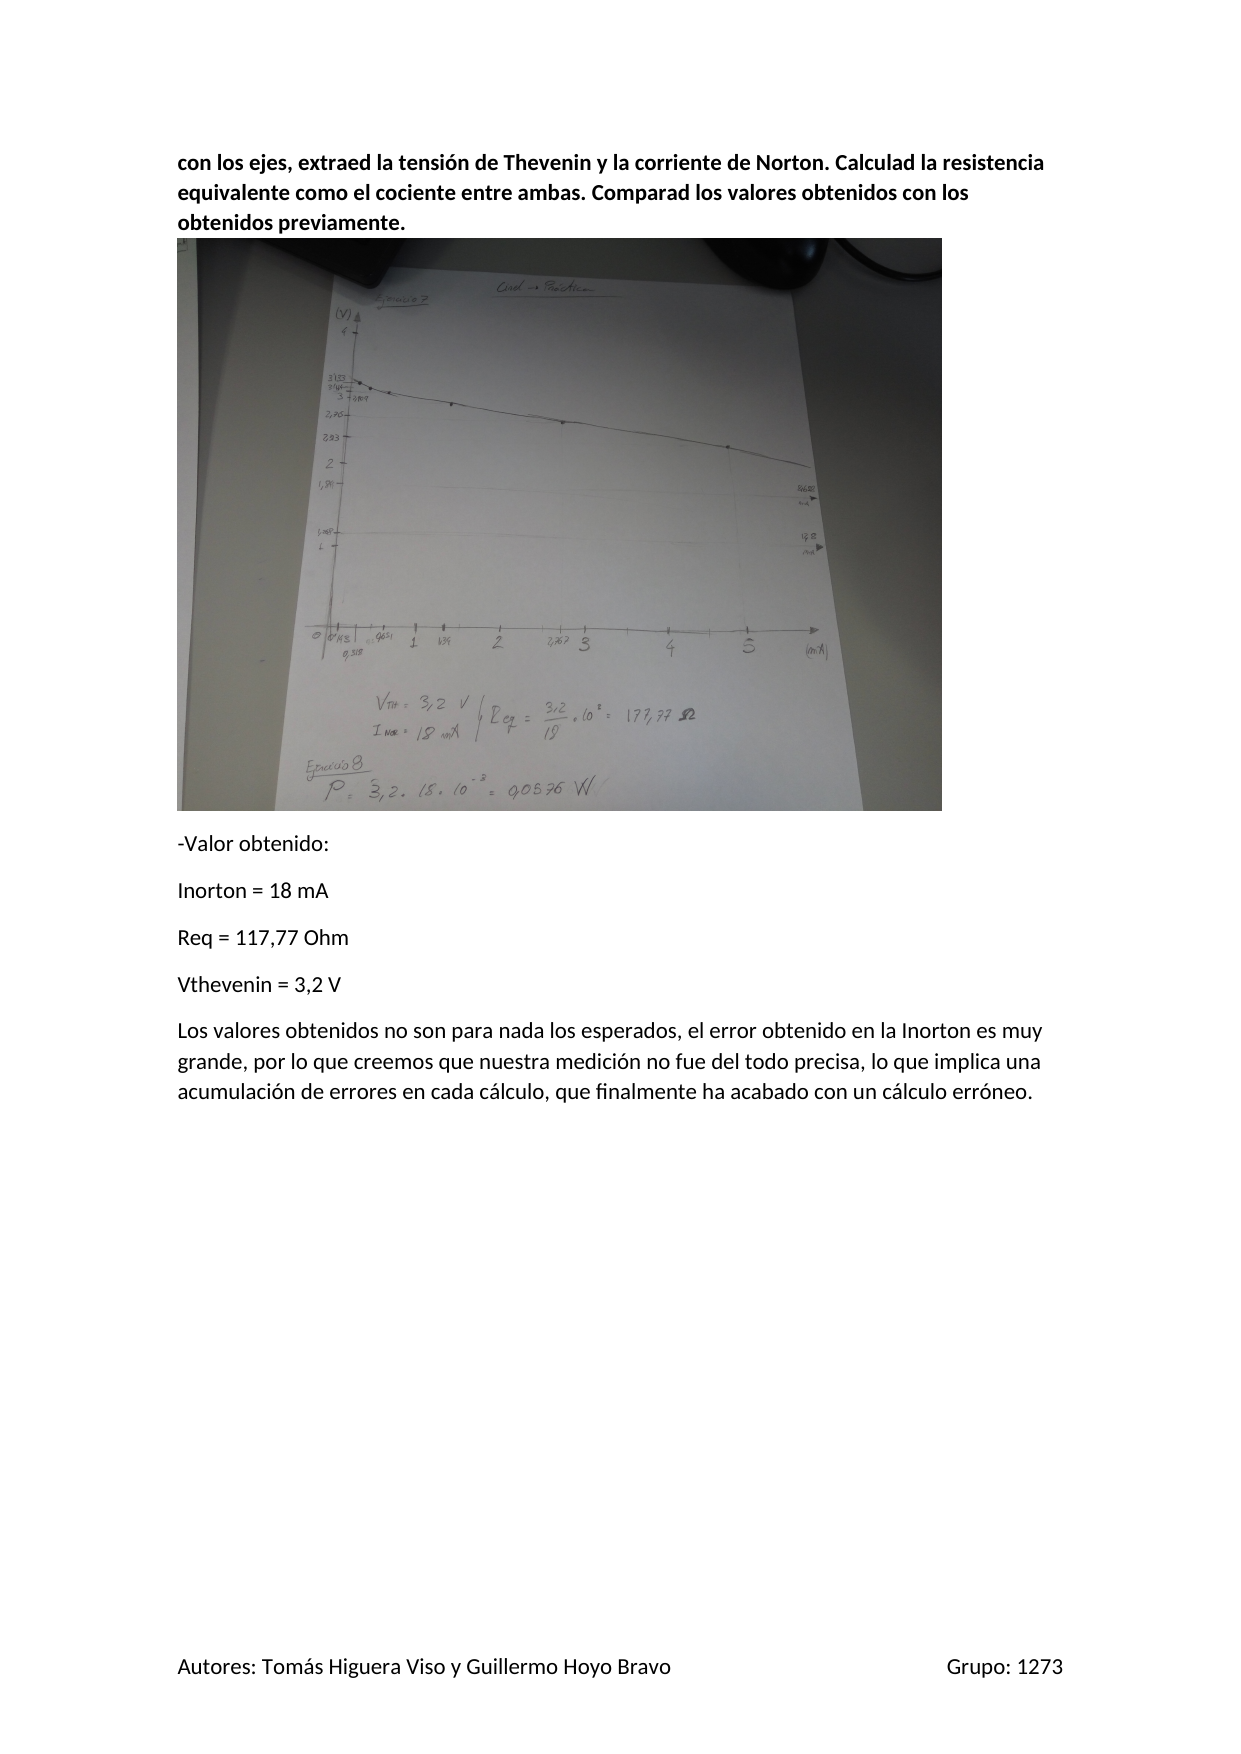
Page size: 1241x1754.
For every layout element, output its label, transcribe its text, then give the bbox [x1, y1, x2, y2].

picture [177, 238, 942, 811]
text Inorton = 18 mA [177, 876, 1063, 904]
text -Valor obtenido: [177, 829, 1063, 857]
text Req = 117,77 Ohm [177, 923, 1063, 951]
text Vthevenin = 3,2 V [177, 970, 1063, 998]
text Los valores obtenidos no son para nada los esperados, el error obtenido en la Inorton es muy grande, por lo que creemos que nuestra medición no fue del todo precisa, lo que implica una acumulación de errores en cada cálculo, que finalmente ha acabado con un cálculo erróneo. [177, 1017, 1063, 1105]
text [177, 148, 1063, 810]
